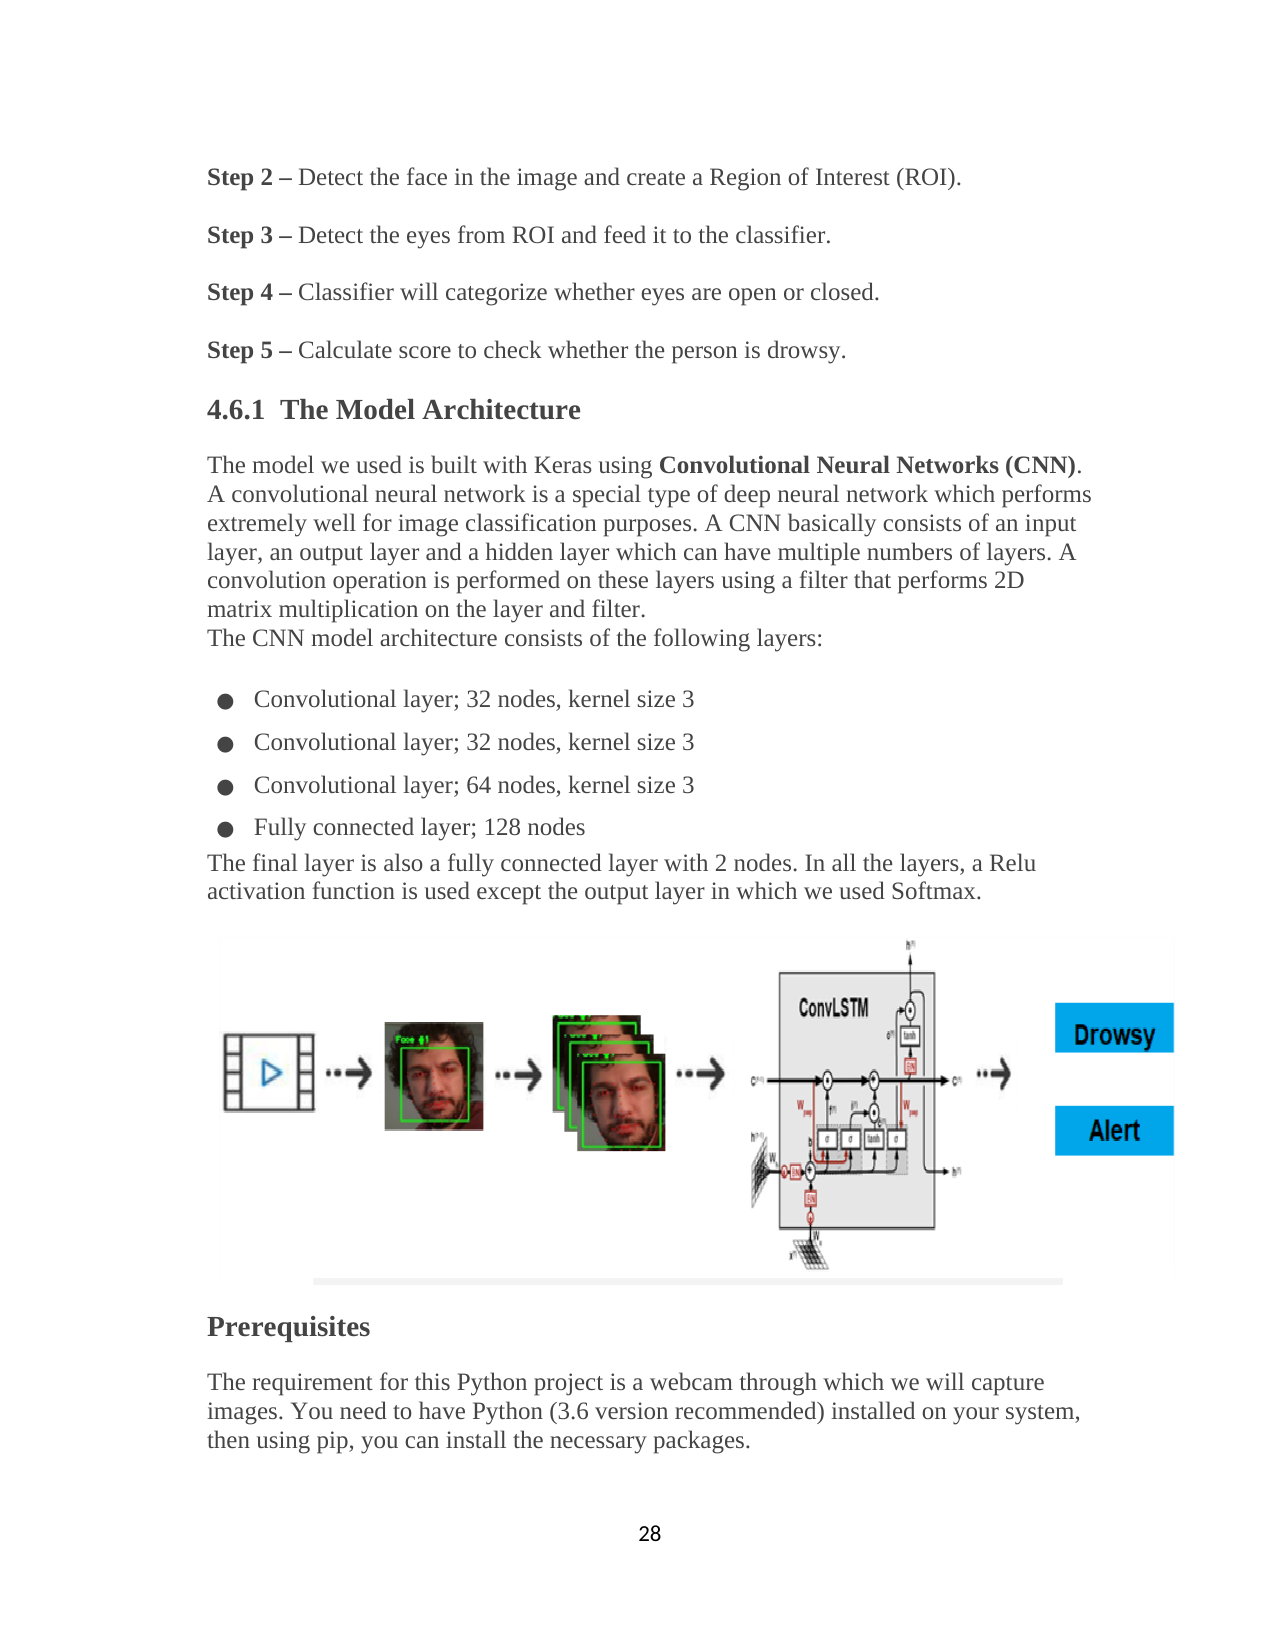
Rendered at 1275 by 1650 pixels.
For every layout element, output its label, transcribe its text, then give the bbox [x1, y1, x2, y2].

text Step 4 – Classifier will categorize whether eyes are open or closed. [207, 277, 1093, 306]
text Step 2 – Detect the face in the image and create a Region of Interest (ROI). [207, 162, 1093, 191]
subtitle 4.6.1 The Model Architecture [207, 392, 1093, 426]
list Convolutional layer; 32 nodes, kernel size 3 [216, 719, 1093, 762]
list Convolutional layer; 64 nodes, kernel size 3 [216, 762, 1093, 805]
list Fully connected layer; 128 nodes [216, 805, 1093, 848]
picture [206, 930, 1187, 1285]
subtitle Prerequisites [207, 1309, 1093, 1343]
text The requirement for this Python project is a webcam through which we will capture images. You need to have Python (3.6 version recommended) installed on your system, then using pip, you can install the necessary packages. [207, 1367, 1093, 1453]
text The model we used is built with Keras using Convolutional Neural Networks (CNN). A convolutional neural network is a special type of deep neural network which performs extremely well for image classification purposes. A CNN basically consists of an input layer, an output layer and a hidden layer which can have multiple numbers of layers. A convolution operation is performed on these layers using a filter that performs 2D matrix multiplication on the layer and filter. [207, 451, 1093, 623]
text Step 3 – Detect the eyes from ROI and feed it to the classifier. [207, 220, 1093, 249]
text The CNN model architecture consists of the following layers: [207, 623, 1093, 652]
list Convolutional layer; 32 nodes, kernel size 3 [216, 677, 1093, 719]
text Step 5 – Calculate score to check whether the person is drowsy. [207, 335, 1093, 364]
text The final layer is also a fully connected layer with 2 nodes. In all the layers, a Relu activation function is used except the output layer in which we used Softmax. [207, 848, 1093, 905]
